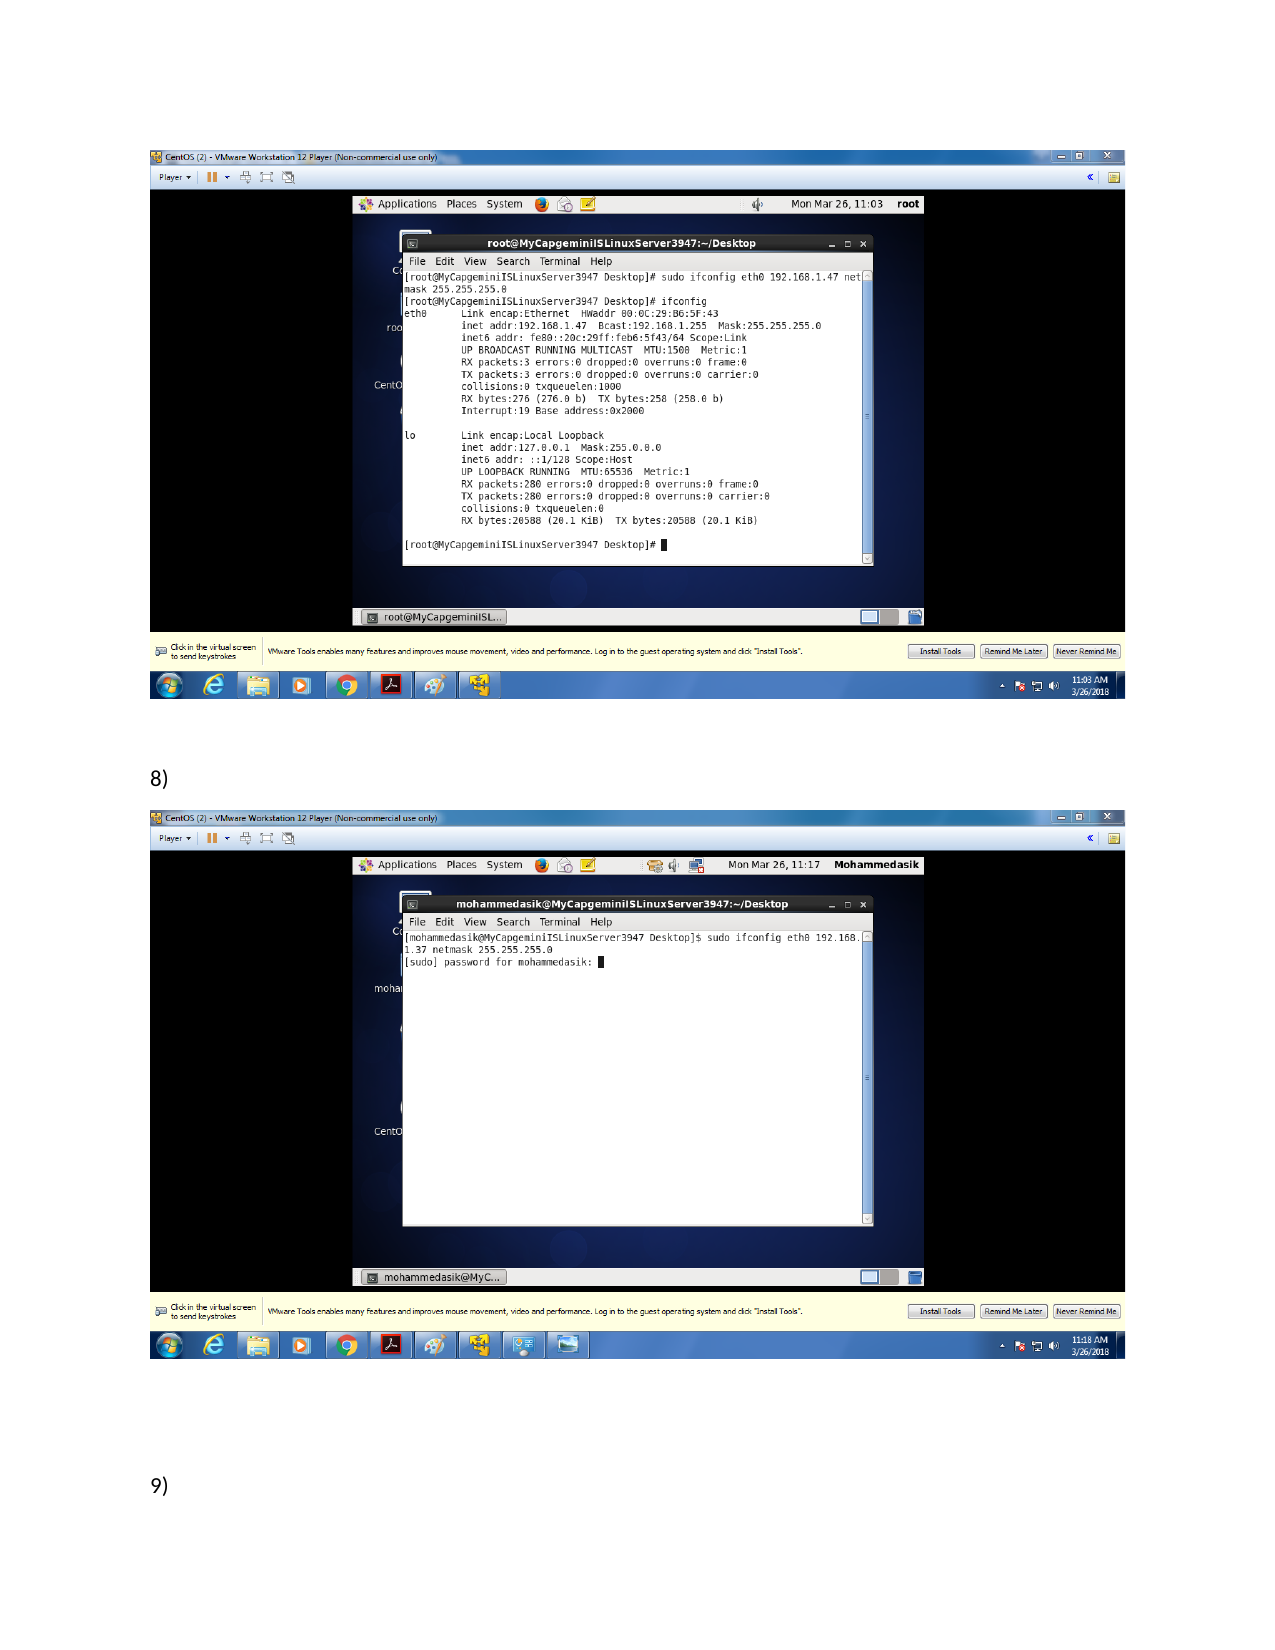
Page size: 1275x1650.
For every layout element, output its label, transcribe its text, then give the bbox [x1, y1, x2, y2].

picture [150, 810, 1125, 1359]
text 9) [150, 1471, 1125, 1499]
text 8) [150, 764, 1125, 792]
picture [150, 150, 1125, 699]
